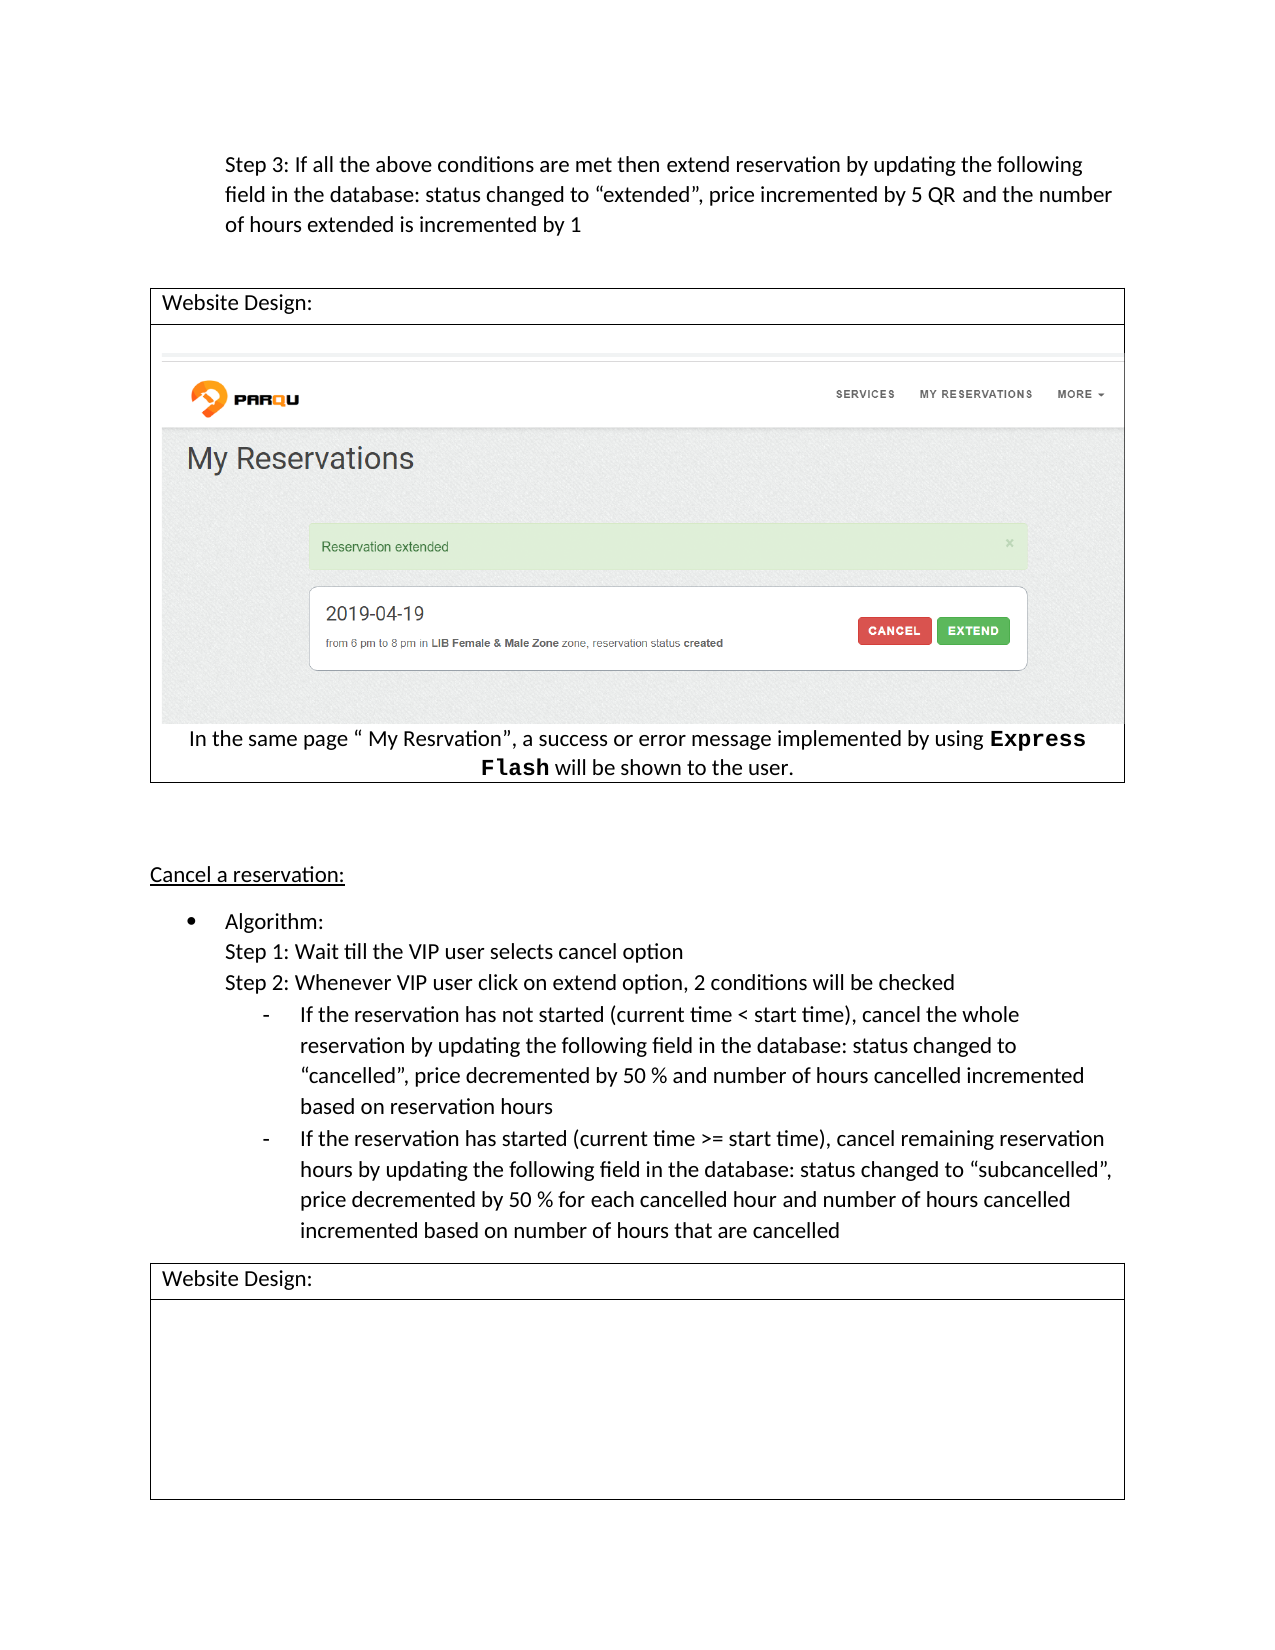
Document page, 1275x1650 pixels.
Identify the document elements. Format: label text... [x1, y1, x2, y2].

table_header Website Design: [151, 1264, 1124, 1299]
table_cell In the same page “ My Resrvation”, a success or error message implemented by using Express Flash will be shown to the user. [151, 325, 1124, 782]
list If the reservation has not started (current time < start time), cancel the whole reservation by updating the following field in the database: status changed to “cancelled”, price decremented by 50 % and number of hours cancelled incremented based on reservation hours [262, 998, 1125, 1120]
list Step 2: Whenever VIP user click on extend option, 2 conditions will be checked [225, 968, 1125, 996]
list Step 1: Wait till the VIP user selects cancel option [225, 937, 1125, 966]
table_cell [151, 1300, 1124, 1499]
list If the reservation has started (current time >= start time), cancel remaining reservation hours by updating the following field in the database: status changed to “subcancelled”, price decremented by 50 % for each cancelled hour and number of hours cancelled incremented based on number of hours that are cancelled [262, 1122, 1125, 1244]
list Step 3: If all the above conditions are met then extend reservation by updating the following field in the database: status changed to “extended”, price incremented by 5 QR and the number of hours extended is incremented by 1 [225, 150, 1125, 238]
table_header Website Design: [151, 289, 1124, 324]
list Algorithm: [187, 907, 1125, 935]
picture [161, 353, 1125, 724]
text Cancel a reservation: [150, 860, 1125, 888]
